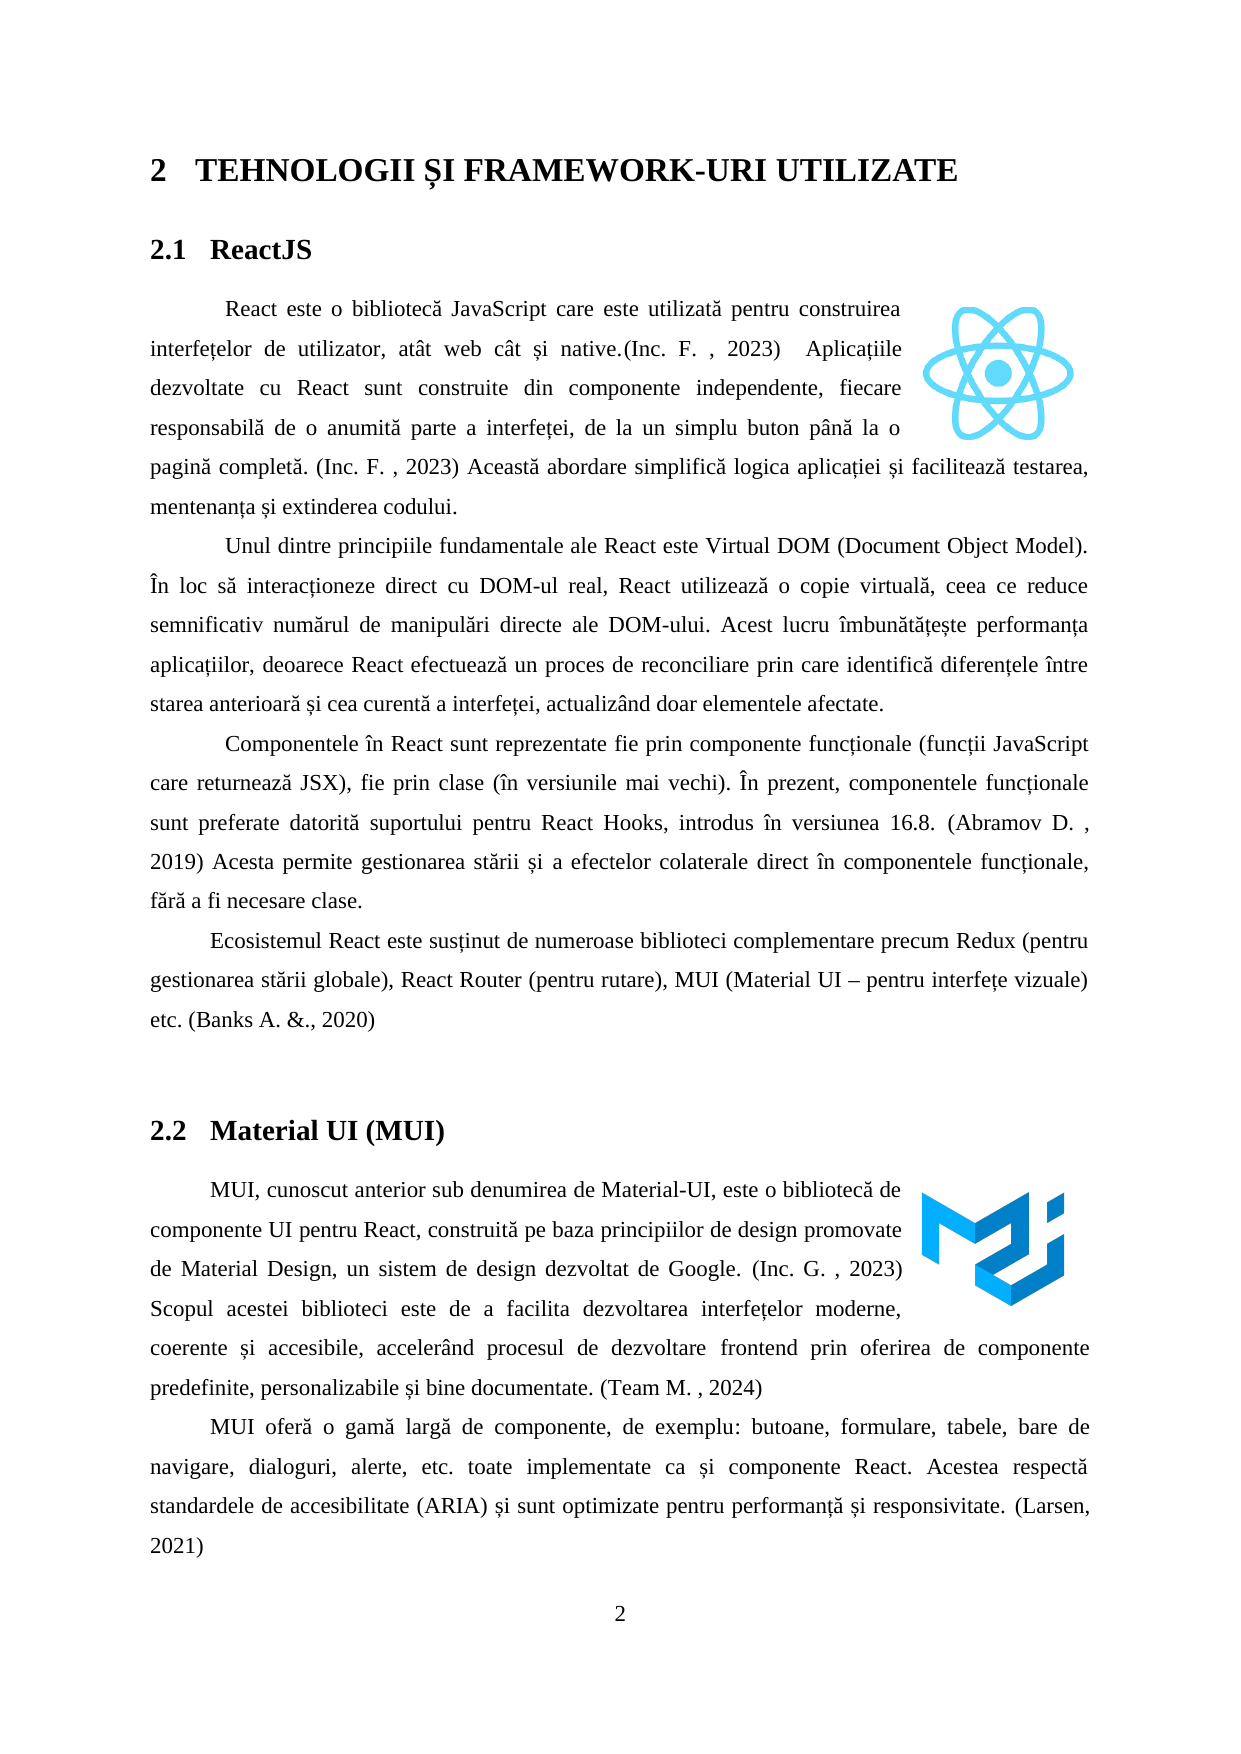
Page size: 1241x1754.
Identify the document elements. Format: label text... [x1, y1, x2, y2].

text MUI oferă o gamă largă de componente, de exemplu: butoane, formulare, tabele, bare de navigare, dialoguri, alerte, etc. toate implementate ca și componente React. Acestea respectă standardele de accesibilitate (ARIA) și sunt optimizate pentru performanță și responsivitate. [150, 1413, 1090, 1558]
text Ecosistemul React este susținut de numeroase biblioteci complementare precum Redux (pentru gestionarea stării globale), React Router (pentru rutare), MUI (Material UI – pentru interfețe vizuale) etc. [150, 927, 1090, 1032]
picture [921, 1192, 1065, 1306]
text React este o bibliotecă JavaScript care este utilizată pentru construirea interfețelor de utilizator, atât web cât și native. Aplicațiile dezvoltate cu React sunt construite din componente independente, fiecare responsabilă de o anumită parte a interfeței, de la un simplu buton până la o pagină completă. Această abordare simplifică logica aplicației și facilitează testarea, mentenanța și extinderea codului. [150, 295, 1090, 519]
text Componentele în React sunt reprezentate fie prin componente funcționale (funcții JavaScript care returnează JSX), fie prin clase (în versiunile mai vechi). În prezent, componentele funcționale sunt preferate datorită suportului pentru React Hooks, introdus în versiunea 16.8. Acesta permite gestionarea stării și a efectelor colaterale direct în componentele funcționale, fără a fi necesare clase. [150, 729, 1090, 914]
text Unul dintre principiile fundamentale ale React este Virtual DOM (Document Object Model). În loc să interacționeze direct cu DOM-ul real, React utilizează o copie virtuală, ceea ce reduce semnificativ numărul de manipulări directe ale DOM-ului. Acest lucru îmbunătățește performanța aplicațiilor, deoarece React efectuează un proces de reconciliare prin care identifică diferențele între starea anterioară și cea curentă a interfeței, actualizând doar elementele afectate. [150, 532, 1090, 716]
subtitle ReactJS [150, 232, 1090, 266]
text MUI, cunoscut anterior sub denumirea de Material-UI, este o bibliotecă de componente UI pentru React, construită pe baza principiilor de design promovate de Material Design, un sistem de design dezvoltat de Google. Scopul acestei biblioteci este de a facilita dezvoltarea interfețelor moderne, coerente și accesibile, accelerând procesul de dezvoltare frontend prin oferirea de componente predefinite, personalizabile și bine documentate. [150, 1176, 1090, 1400]
subtitle TEHNOLOGII ȘI FRAMEWORK-URI UTILIZATE [150, 150, 1090, 188]
picture [921, 307, 1074, 440]
subtitle Material UI (MUI) [150, 1113, 1090, 1147]
